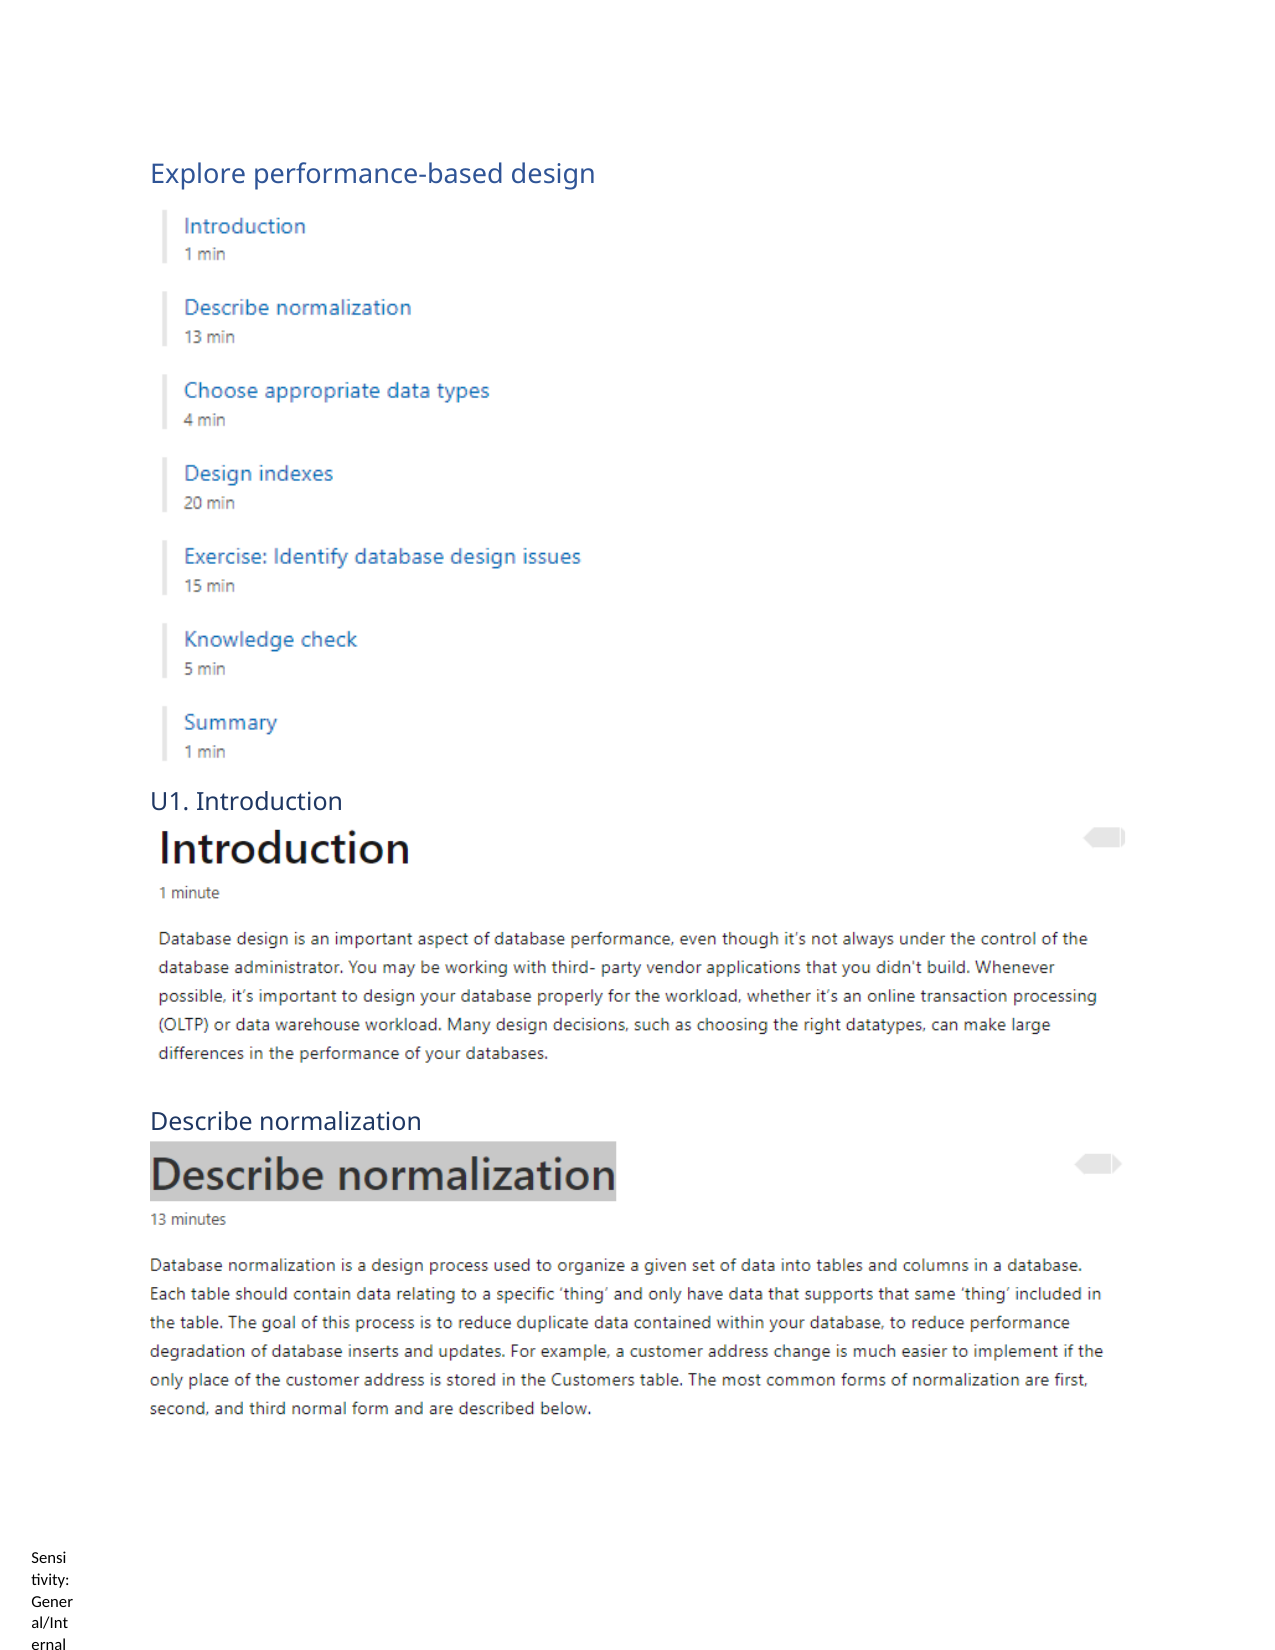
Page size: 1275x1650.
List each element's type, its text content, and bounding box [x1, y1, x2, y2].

picture [150, 193, 669, 780]
subtitle U2. Describe normalization [150, 1103, 1125, 1137]
subtitle M2. Explore performance-based design [150, 154, 1125, 191]
subtitle U1. Introduction [150, 784, 1125, 818]
picture [150, 820, 1125, 1079]
picture [150, 1140, 1125, 1428]
